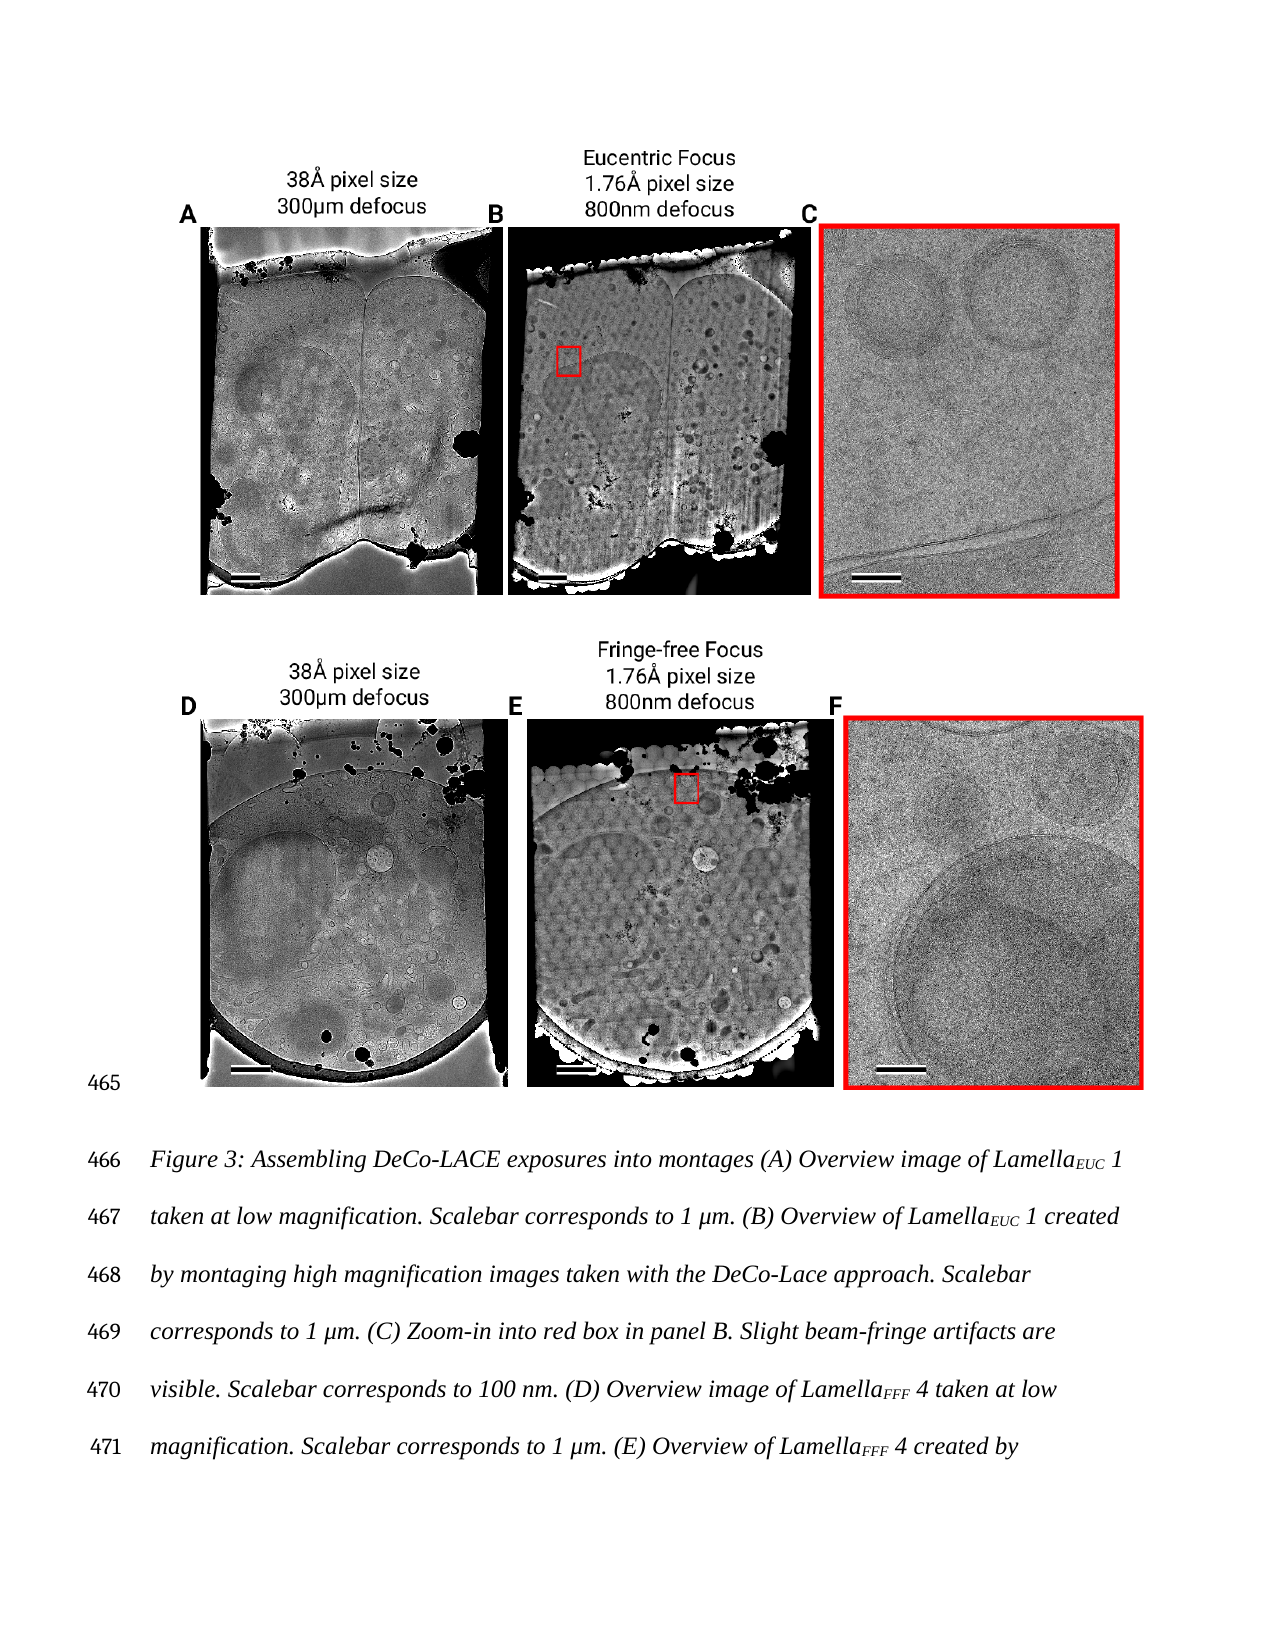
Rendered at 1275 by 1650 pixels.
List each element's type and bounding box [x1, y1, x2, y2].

text [150, 1144, 1125, 1460]
picture [168, 150, 1144, 1090]
